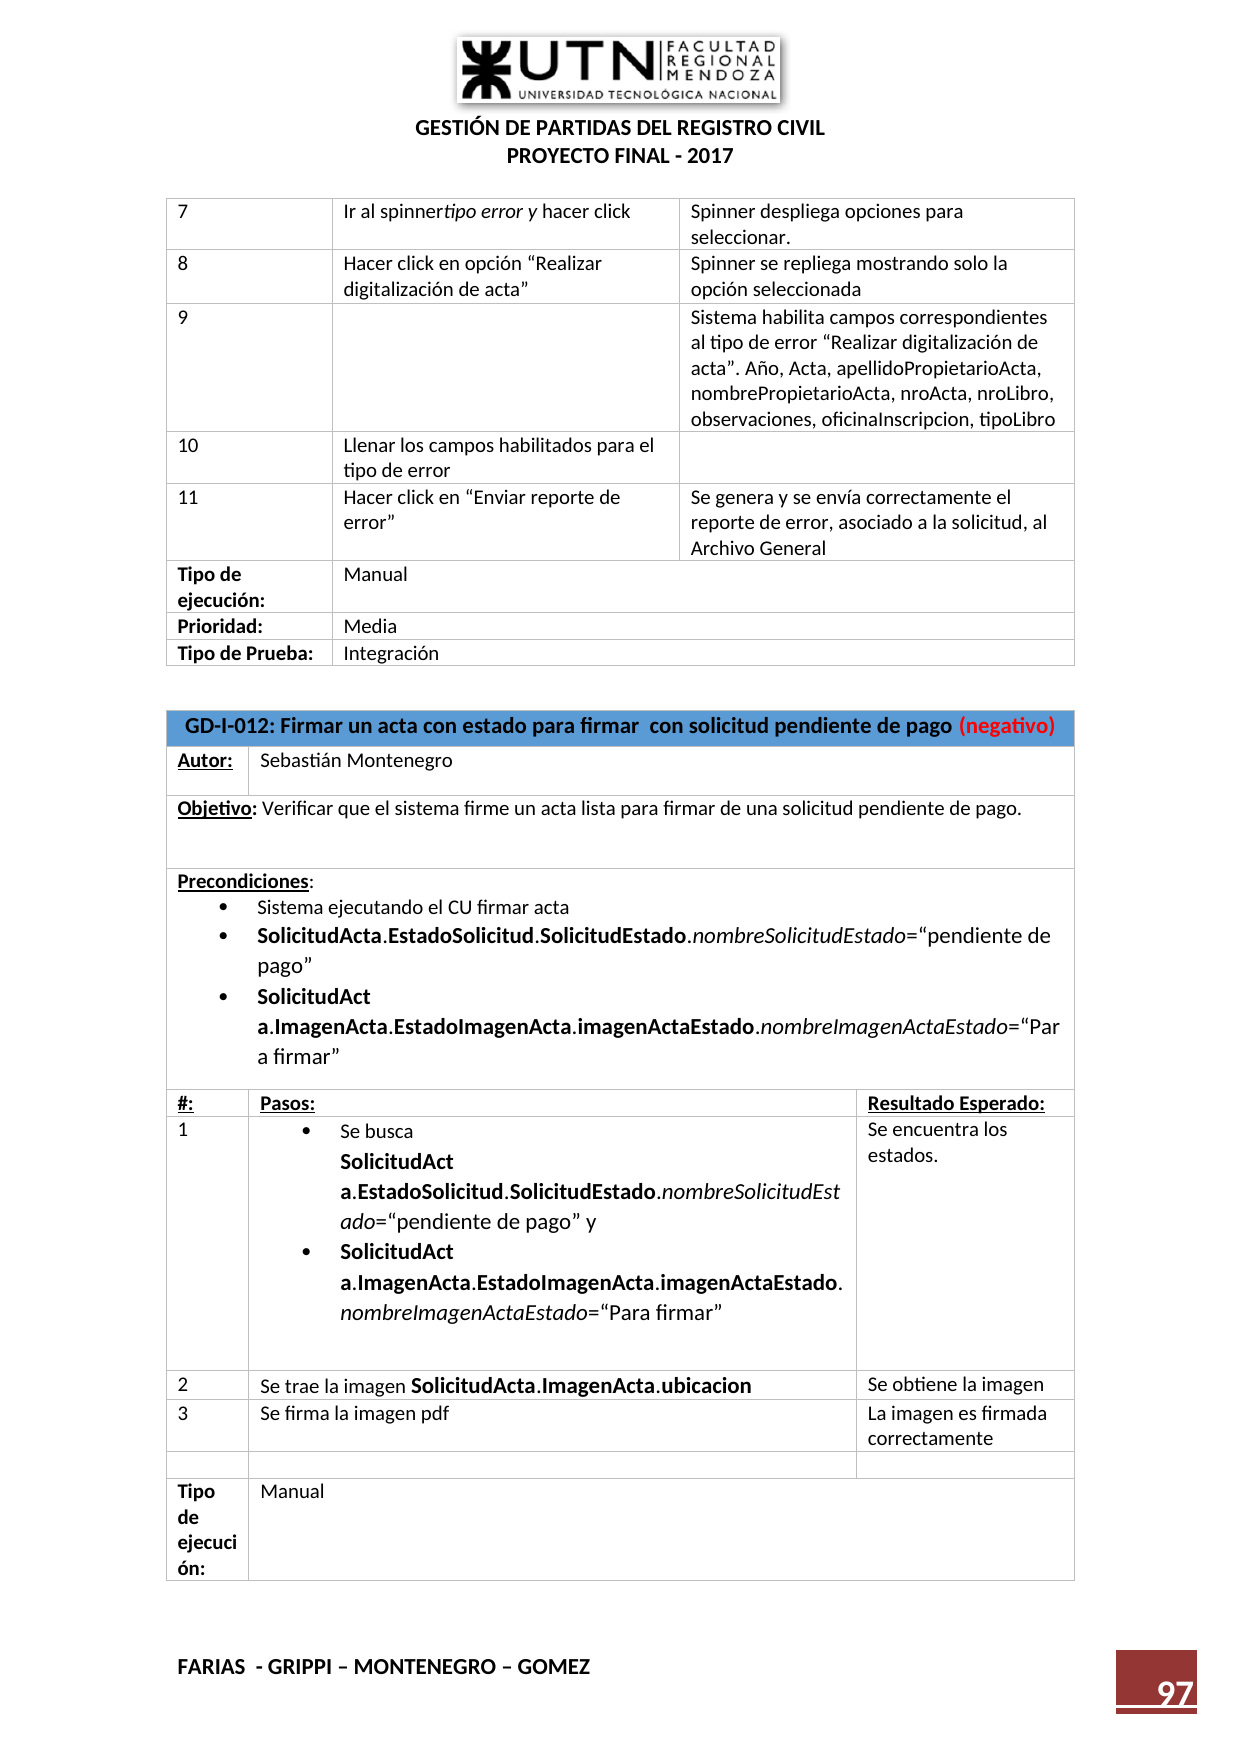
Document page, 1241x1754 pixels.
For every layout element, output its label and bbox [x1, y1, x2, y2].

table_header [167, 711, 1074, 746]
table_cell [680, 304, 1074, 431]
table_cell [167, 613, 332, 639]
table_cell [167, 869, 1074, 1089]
picture [449, 29, 791, 114]
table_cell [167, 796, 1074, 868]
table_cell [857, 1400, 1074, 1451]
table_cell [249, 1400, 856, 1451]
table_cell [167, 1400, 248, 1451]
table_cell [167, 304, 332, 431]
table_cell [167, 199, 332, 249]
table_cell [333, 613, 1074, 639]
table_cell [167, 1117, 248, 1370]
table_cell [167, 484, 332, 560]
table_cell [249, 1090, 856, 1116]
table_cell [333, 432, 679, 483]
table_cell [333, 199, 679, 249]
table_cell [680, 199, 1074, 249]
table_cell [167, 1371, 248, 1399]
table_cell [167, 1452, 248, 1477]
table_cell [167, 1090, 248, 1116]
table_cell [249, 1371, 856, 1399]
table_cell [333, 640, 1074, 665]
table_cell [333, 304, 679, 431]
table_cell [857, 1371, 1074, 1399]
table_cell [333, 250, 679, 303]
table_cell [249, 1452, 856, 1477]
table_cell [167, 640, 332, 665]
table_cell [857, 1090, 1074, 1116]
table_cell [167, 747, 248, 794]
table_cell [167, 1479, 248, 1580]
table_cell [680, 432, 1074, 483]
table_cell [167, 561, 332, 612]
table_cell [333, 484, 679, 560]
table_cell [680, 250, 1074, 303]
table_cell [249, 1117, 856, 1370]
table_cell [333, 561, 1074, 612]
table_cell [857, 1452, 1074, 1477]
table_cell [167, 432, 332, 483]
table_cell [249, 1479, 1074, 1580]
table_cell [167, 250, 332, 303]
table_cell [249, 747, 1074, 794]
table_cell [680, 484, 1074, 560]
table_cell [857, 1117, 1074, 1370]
